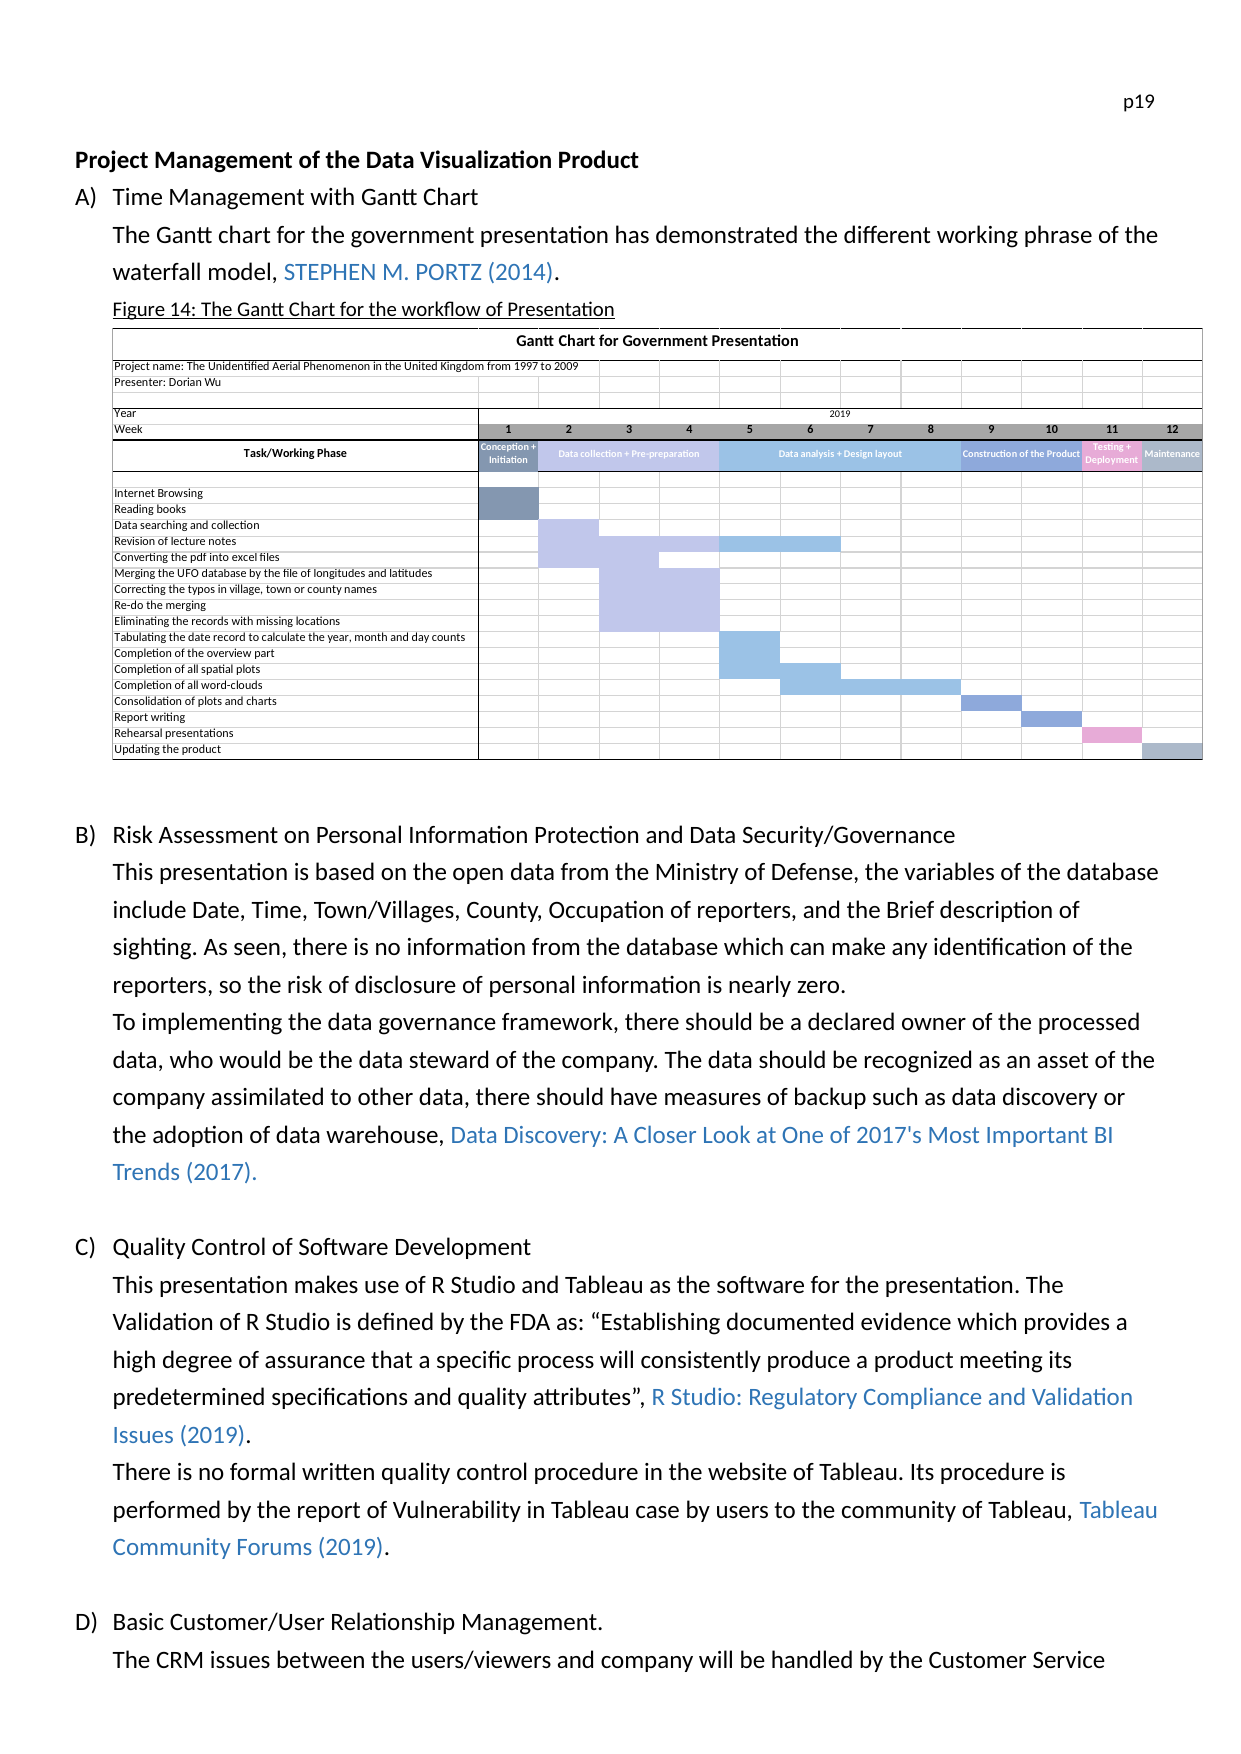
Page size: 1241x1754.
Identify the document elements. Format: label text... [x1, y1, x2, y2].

list There is no formal written quality control procedure in the website of Tableau. Its procedure is performed by the report of Vulnerability in Tableau case by users to the community of Tableau, Tableau Community Forums (2019). [112, 1453, 1165, 1565]
list Figure 14: The Gantt Chart for the workflow of Presentation [112, 290, 1165, 328]
list This presentation is based on the open data from the Ministry of Defense, the variables of the database include Date, Time, Town/Villages, County, Occupation of reporters, and the Brief description of sighting. As seen, there is no information from the database which can make any identification of the reporters, so the risk of disclosure of personal information is nearly zero. [112, 853, 1165, 1003]
list Basic Customer/User Relationship Management. [75, 1603, 1165, 1640]
list To implementing the data governance framework, there should be a declared owner of the processed data, who would be the data steward of the company. The data should be recognized as an asset of the company assimilated to other data, there should have measures of backup such as data discovery or the adoption of data warehouse, Data Discovery: A Closer Look at One of 2017's Most Important BI Trends (2017). [112, 1003, 1165, 1190]
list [112, 1640, 1165, 1678]
text Project Management of the Data Visualization Product [75, 140, 1165, 178]
list The Gantt chart for the government presentation has demonstrated the different working phrase of the waterfall model, STEPHEN M. PORTZ (2014). [112, 215, 1165, 290]
list Quality Control of Software Development [75, 1228, 1165, 1265]
list Time Management with Gantt Chart [75, 178, 1165, 215]
list This presentation makes use of R Studio and Tableau as the software for the presentation. The Validation of R Studio is defined by the FDA as: “Establishing documented evidence which provides a high degree of assurance that a specific process will consistently produce a product meeting its predetermined specifications and quality attributes”, R Studio: Regulatory Compliance and Validation Issues (2019). [112, 1265, 1165, 1453]
list Risk Assessment on Personal Information Protection and Data Security/Governance [75, 815, 1165, 853]
